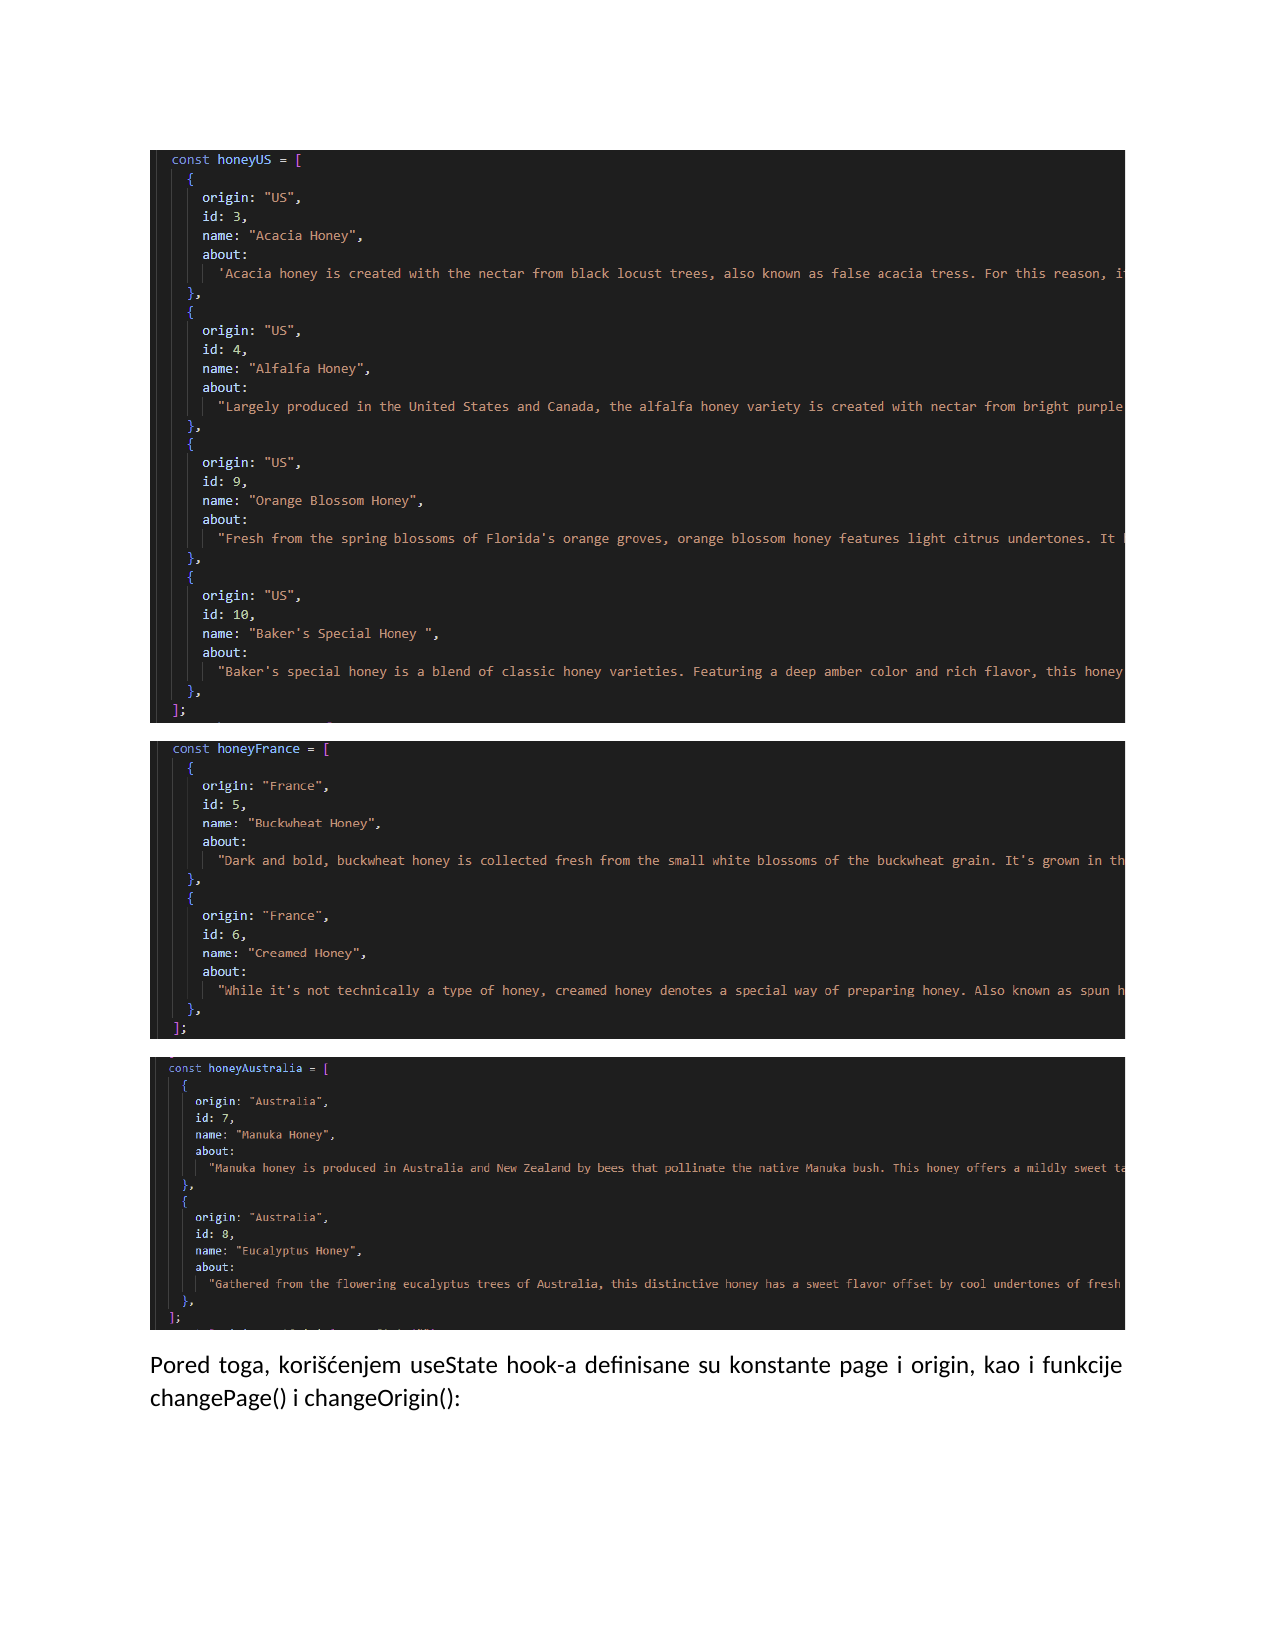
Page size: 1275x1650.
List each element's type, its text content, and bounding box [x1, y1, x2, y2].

picture [150, 741, 1125, 1039]
picture [150, 1057, 1125, 1330]
picture [150, 150, 1125, 723]
text Pored toga, korišćenjem useState hook-a definisane su konstante page i origin, kao i funkcije changePage() i changeOrigin(): [150, 1349, 1125, 1412]
